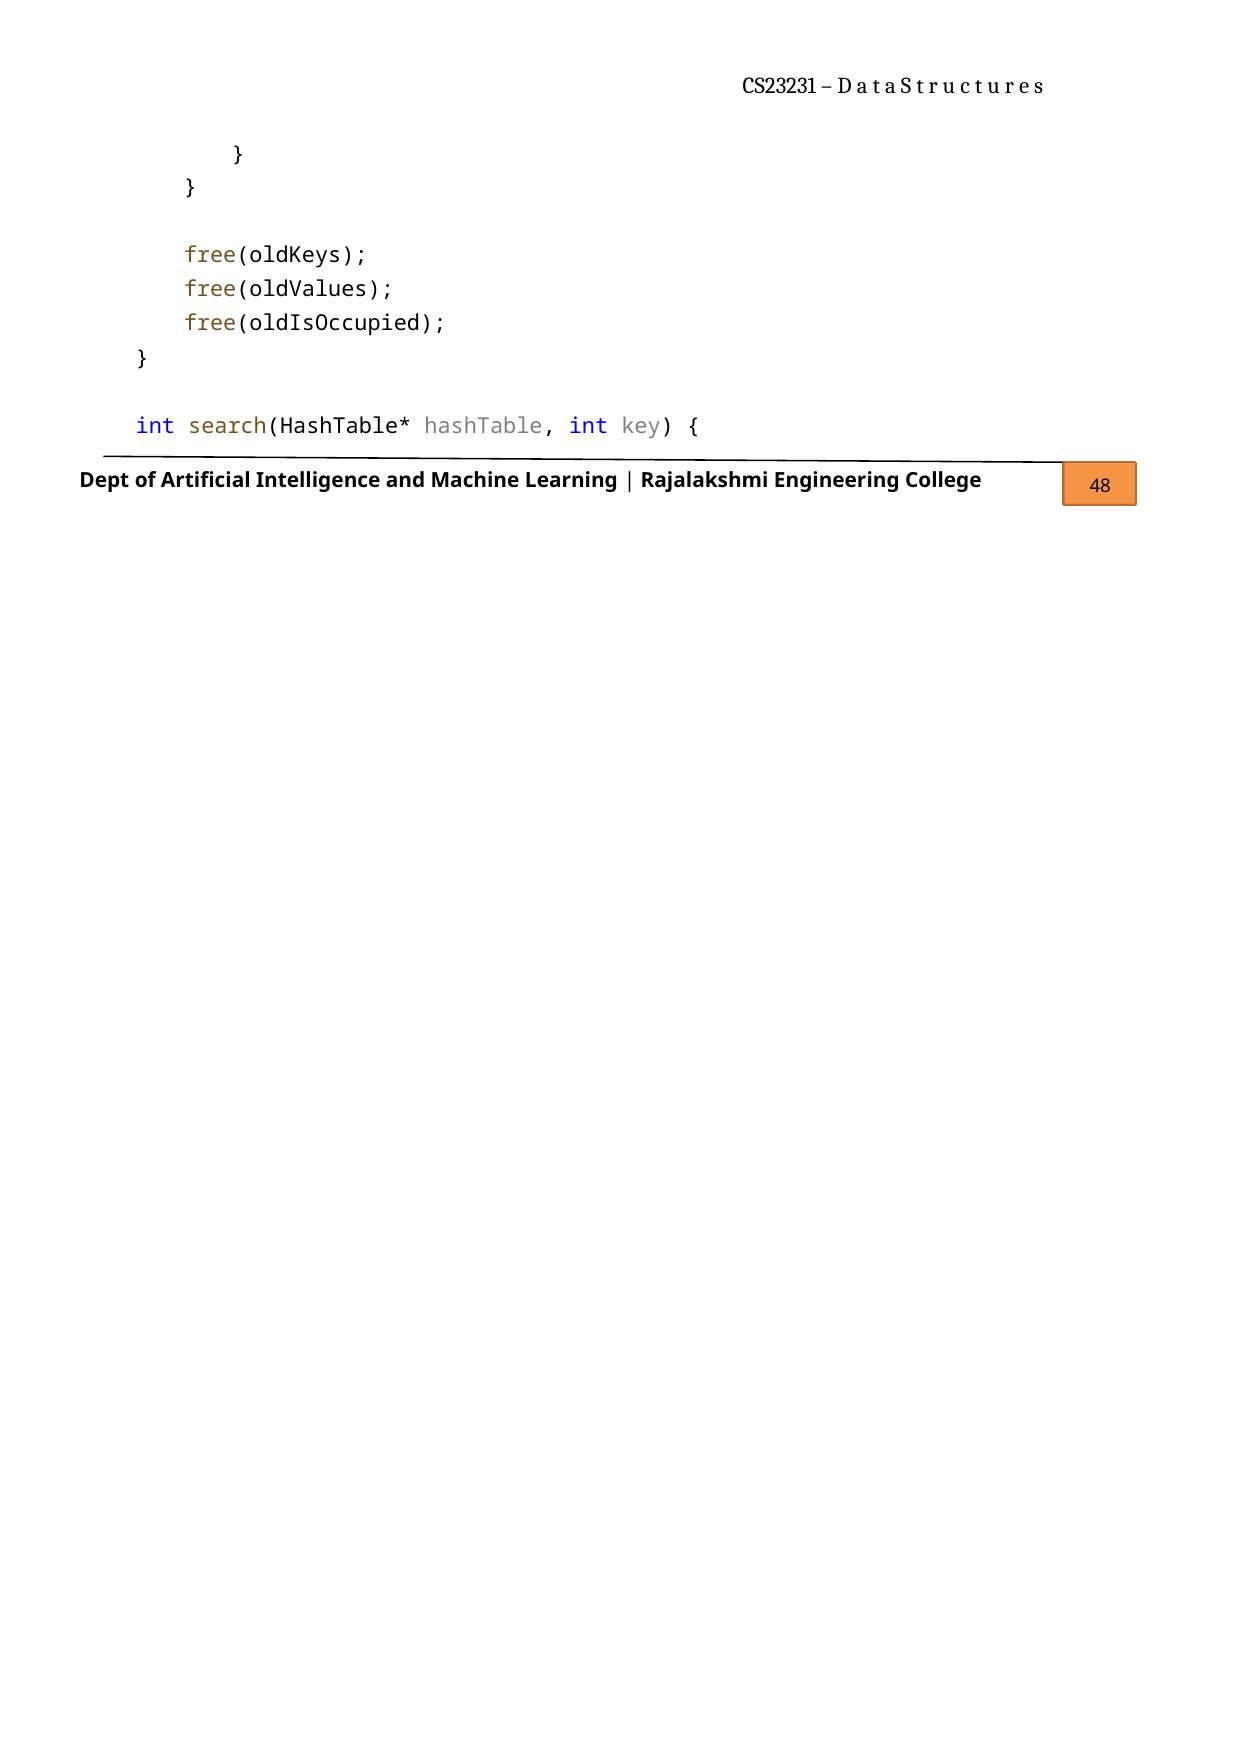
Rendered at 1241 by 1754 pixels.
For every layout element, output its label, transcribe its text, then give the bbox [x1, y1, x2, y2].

text } [231, 137, 1159, 167]
text } [183, 171, 1159, 201]
text int search(HashTable* hashTable, int key) { [135, 410, 1159, 440]
text } [135, 341, 1159, 371]
text free(oldKeys); free(oldValues); free(oldIsOccupied); [183, 239, 472, 337]
